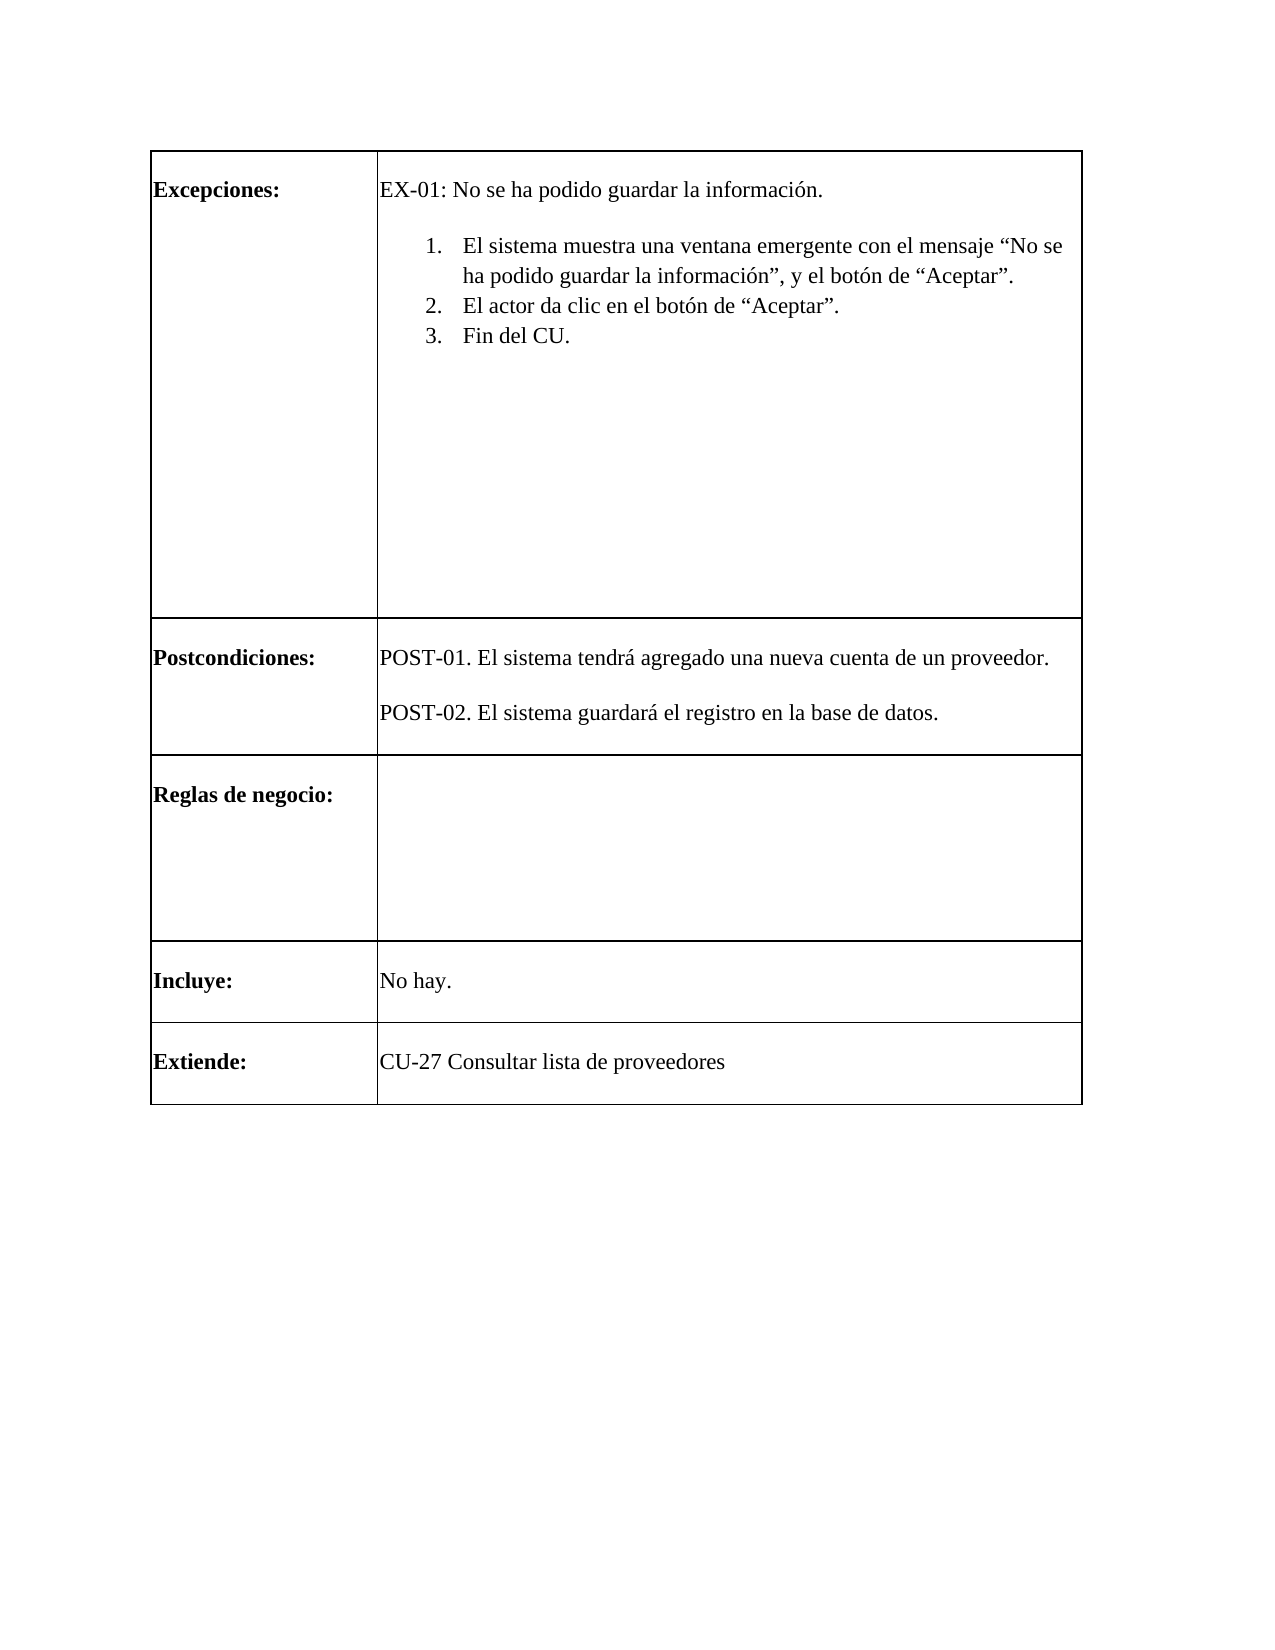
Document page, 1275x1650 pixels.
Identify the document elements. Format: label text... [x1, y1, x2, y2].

table_cell Incluye: [152, 942, 377, 1022]
table_cell EX-01: No se ha podido guardar la información. El sistema muestra una ventana emergente con el mensaje “No se ha podido guardar la información”, y el botón de “Aceptar”. El actor da clic en el botón de “Aceptar”. Fin del CU. [378, 152, 1081, 617]
table_cell Postcondiciones: [152, 619, 377, 754]
table_cell Excepciones: [152, 152, 377, 617]
table_cell POST-01. El sistema tendrá agregado una nueva cuenta de un proveedor. POST-02. El sistema guardará el registro en la base de datos. [378, 619, 1081, 754]
table_cell CU-27 Consultar lista de proveedores [378, 1023, 1081, 1104]
table_cell Extiende: [152, 1023, 377, 1104]
table_cell No hay. [378, 942, 1081, 1022]
table_cell Reglas de negocio: [152, 756, 377, 940]
table_cell [378, 756, 1081, 940]
